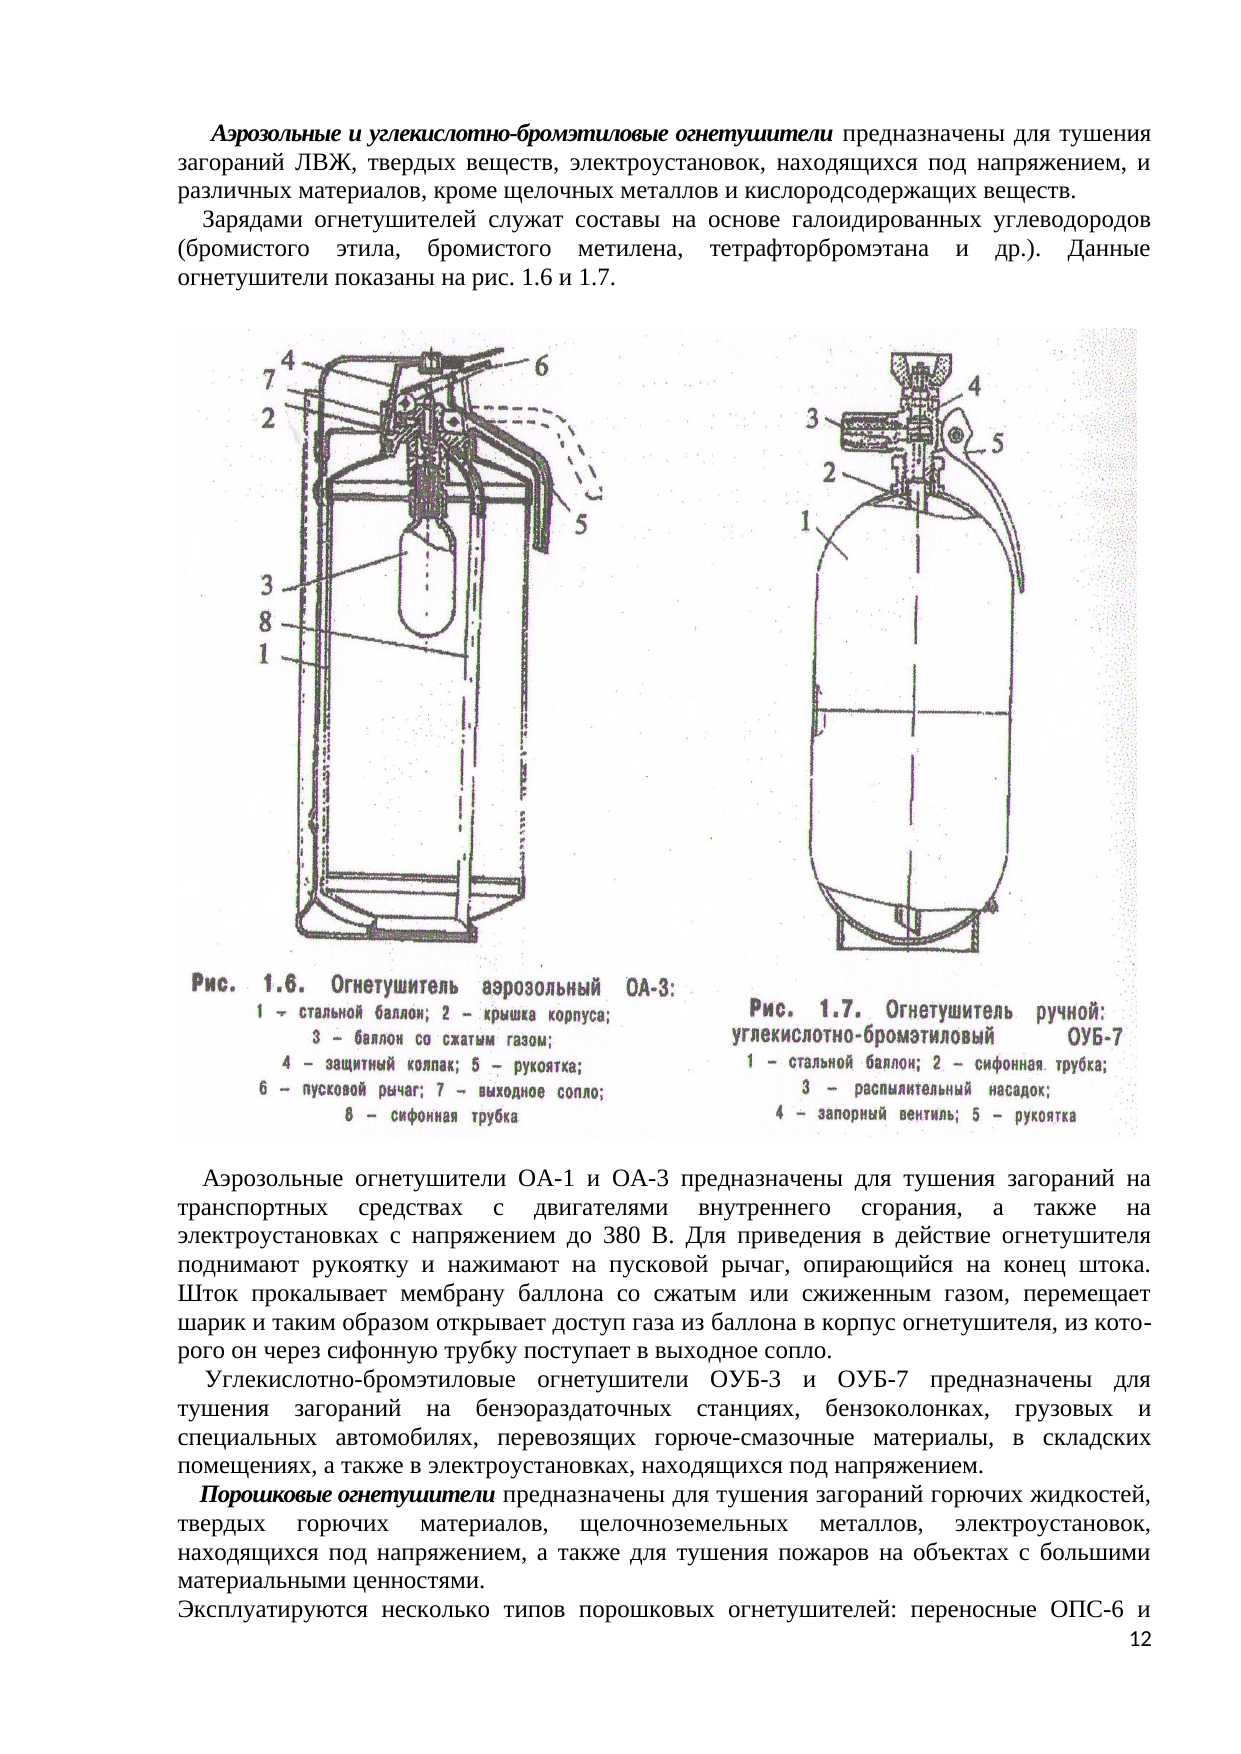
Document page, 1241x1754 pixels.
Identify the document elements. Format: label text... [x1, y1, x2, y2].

text Аэрозольные огнетушители ОА-1 и ОА-3 предназначены для тушения загораний на транспортных средствах с двигателями внутреннего сгорания, а также на электроустановках с напряжением до 380 В. Для приведения в действие огнетушителя поднимают рукоятку и нажимают на пусковой рычаг, опирающийся на конец штока. Шток прокалывает мембрану баллона со сжатым или сжиженным газом, перемещает шарик и таким образом открывает доступ газа из баллона в корпус огнетушителя, из которого он через сифонную трубку поступает в выходное сопло. [177, 1163, 1152, 1364]
text Аэрозольные и углекислотно-бромэтиловые огнетушители предназначены для тушения загораний ЛВЖ, твердых веществ, электроустановок, находящихся под напряжением, и различных материалов, кроме щелочных металлов и кислородсодержащих веществ. [177, 118, 1152, 204]
picture [177, 328, 1137, 1138]
text Порошковые огнетушители предназначены для тушения загораний горючих жидкостей, твердых горючих материалов, щелочноземельных металлов, электроустановок, находящихся под напряжением, а также для тушения пожаров на объектах с большими материальными ценностями. [177, 1479, 1152, 1594]
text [177, 1594, 1152, 1623]
text Углекислотно-бромэтиловые огнетушители ОУБ-3 и ОУБ-7 предназначены для тушения загораний на бенэораздаточных станциях, бензоколонках, грузовых и специальных автомобилях, перевозящих горюче-смазочные материалы, в складских помещениях, а также в электроустановках, находящихся под напряжением. [177, 1364, 1152, 1479]
text Зарядами огнетушителей служат составы на основе галоидированных углеводородов (бромистого этила, бромистого метилена, тетрафторбромэтана и др.). Данные огнетушители показаны на рис. 1.6 и 1.7. [177, 204, 1152, 291]
